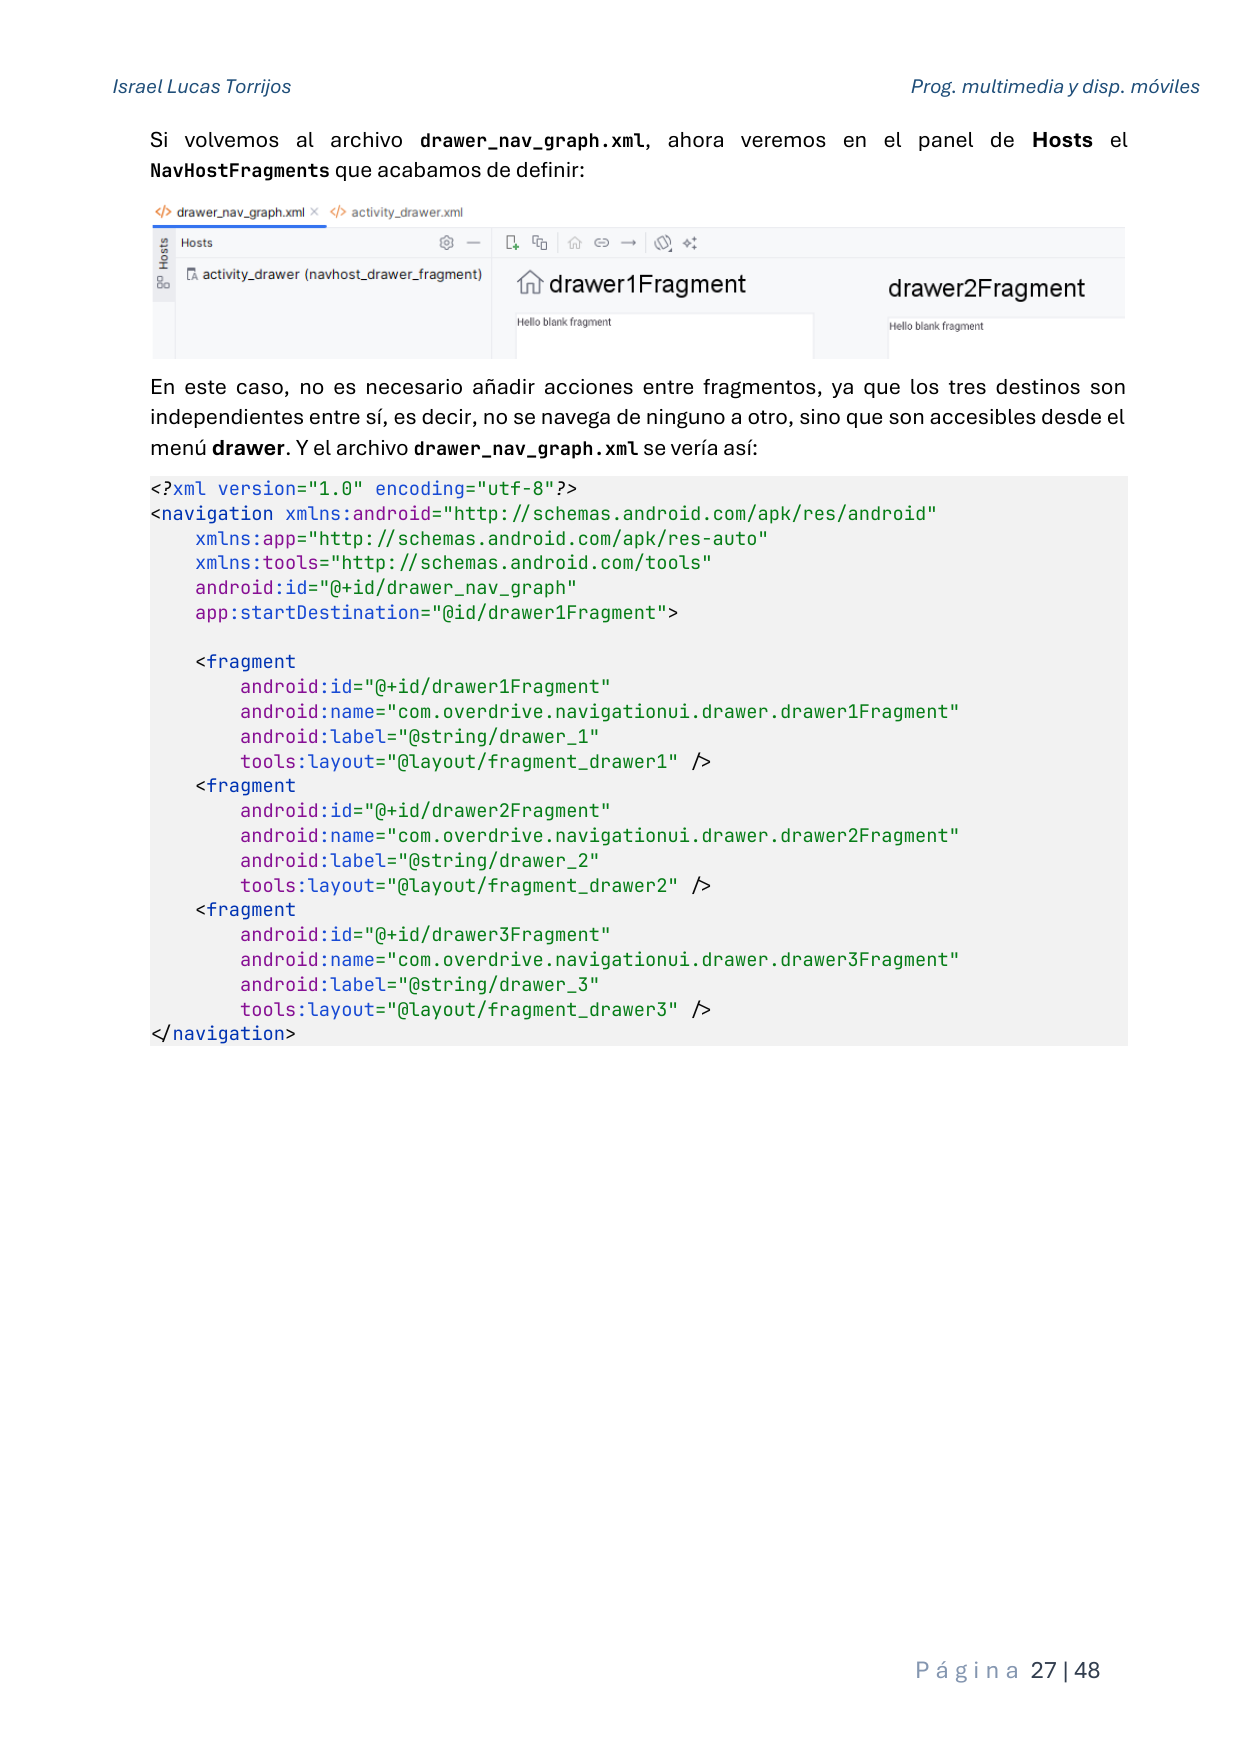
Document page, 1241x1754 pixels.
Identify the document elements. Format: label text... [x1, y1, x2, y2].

picture [152, 198, 1125, 359]
text Si volvemos al archivo drawer_nav_graph.xml, ahora veremos en el panel de Hosts el NavHostFragments que acabamos de definir: [150, 125, 1128, 184]
text <?xml version="1.0" encoding="utf-8"?> <navigation xmlns:android="http://schemas.android.com/apk/res/android" xmlns:app="http://schemas.android.com/apk/res-auto" xmlns:tools="http://schemas.android.com/tools" android:id="@+id/drawer_nav_graph" app:startDestination="@id/drawer1Fragment"> <fragment android:id="@+id/drawer1Fragment" android:name="com.overdrive.navigationui.drawer.drawer1Fragment" android:label="@string/drawer_1" tools:layout="@layout/fragment_drawer1" /> <fragment android:id="@+id/drawer2Fragment" android:name="com.overdrive.navigationui.drawer.drawer2Fragment" android:label="@string/drawer_2" tools:layout="@layout/fragment_drawer2" /> <fragment android:id="@+id/drawer3Fragment" android:name="com.overdrive.navigationui.drawer.drawer3Fragment" android:label="@string/drawer_3" tools:layout="@layout/fragment_drawer3" /> </navigation> [150, 476, 1128, 1046]
text En este caso, no es necesario añadir acciones entre fragmentos, ya que los tres destinos son independientes entre sí, es decir, no se navega de ninguno a otro, sino que son accesibles desde el menú drawer. Y el archivo drawer_nav_graph.xml se vería así: [150, 373, 1128, 461]
